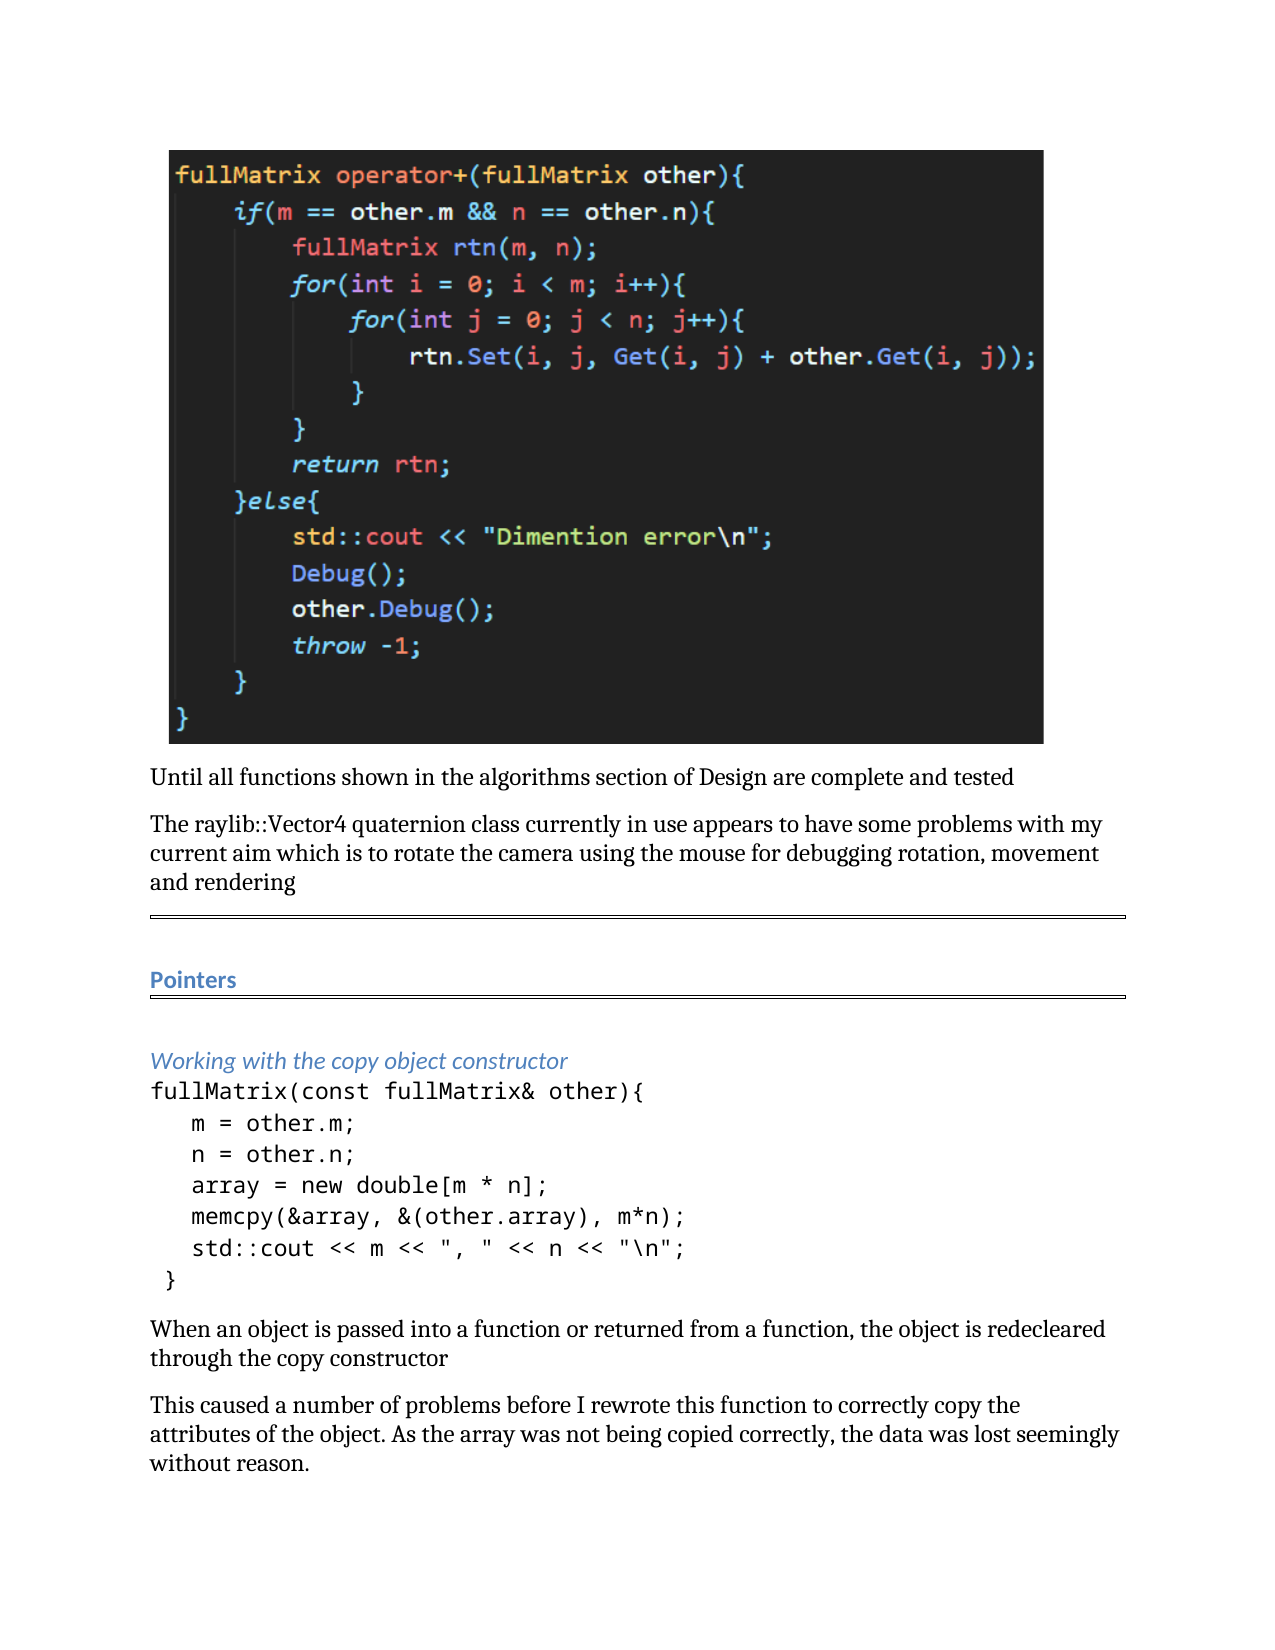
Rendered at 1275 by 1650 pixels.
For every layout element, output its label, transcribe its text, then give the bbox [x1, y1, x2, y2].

subtitle Pointers [150, 965, 1125, 995]
text fullMatrix(const fullMatrix& other){ m = other.m; n = other.n; array = new double[m * n]; memcpy(&array, &(other.array), m*n); std::cout << m << ", " << n << "\n"; } [150, 1075, 1125, 1294]
text The raylib::Vector4 quaternion class currently in use appears to have some problems with my current aim which is to rotate the camera using the mouse for debugging rotation, movement and rendering [150, 810, 1125, 896]
text This caused a number of problems before I rewrote this function to correctly copy the attributes of the object. As the array was not being copied correctly, the data was lost seemingly without reason. [150, 1391, 1125, 1477]
picture [168, 150, 1044, 744]
subtitle Working with the copy object constructor [150, 1045, 1125, 1075]
text Until all functions shown in the algorithms section of Design are complete and tested [150, 763, 1125, 791]
text When an object is passed into a function or returned from a function, the object is redecleared through the copy constructor [150, 1315, 1125, 1372]
